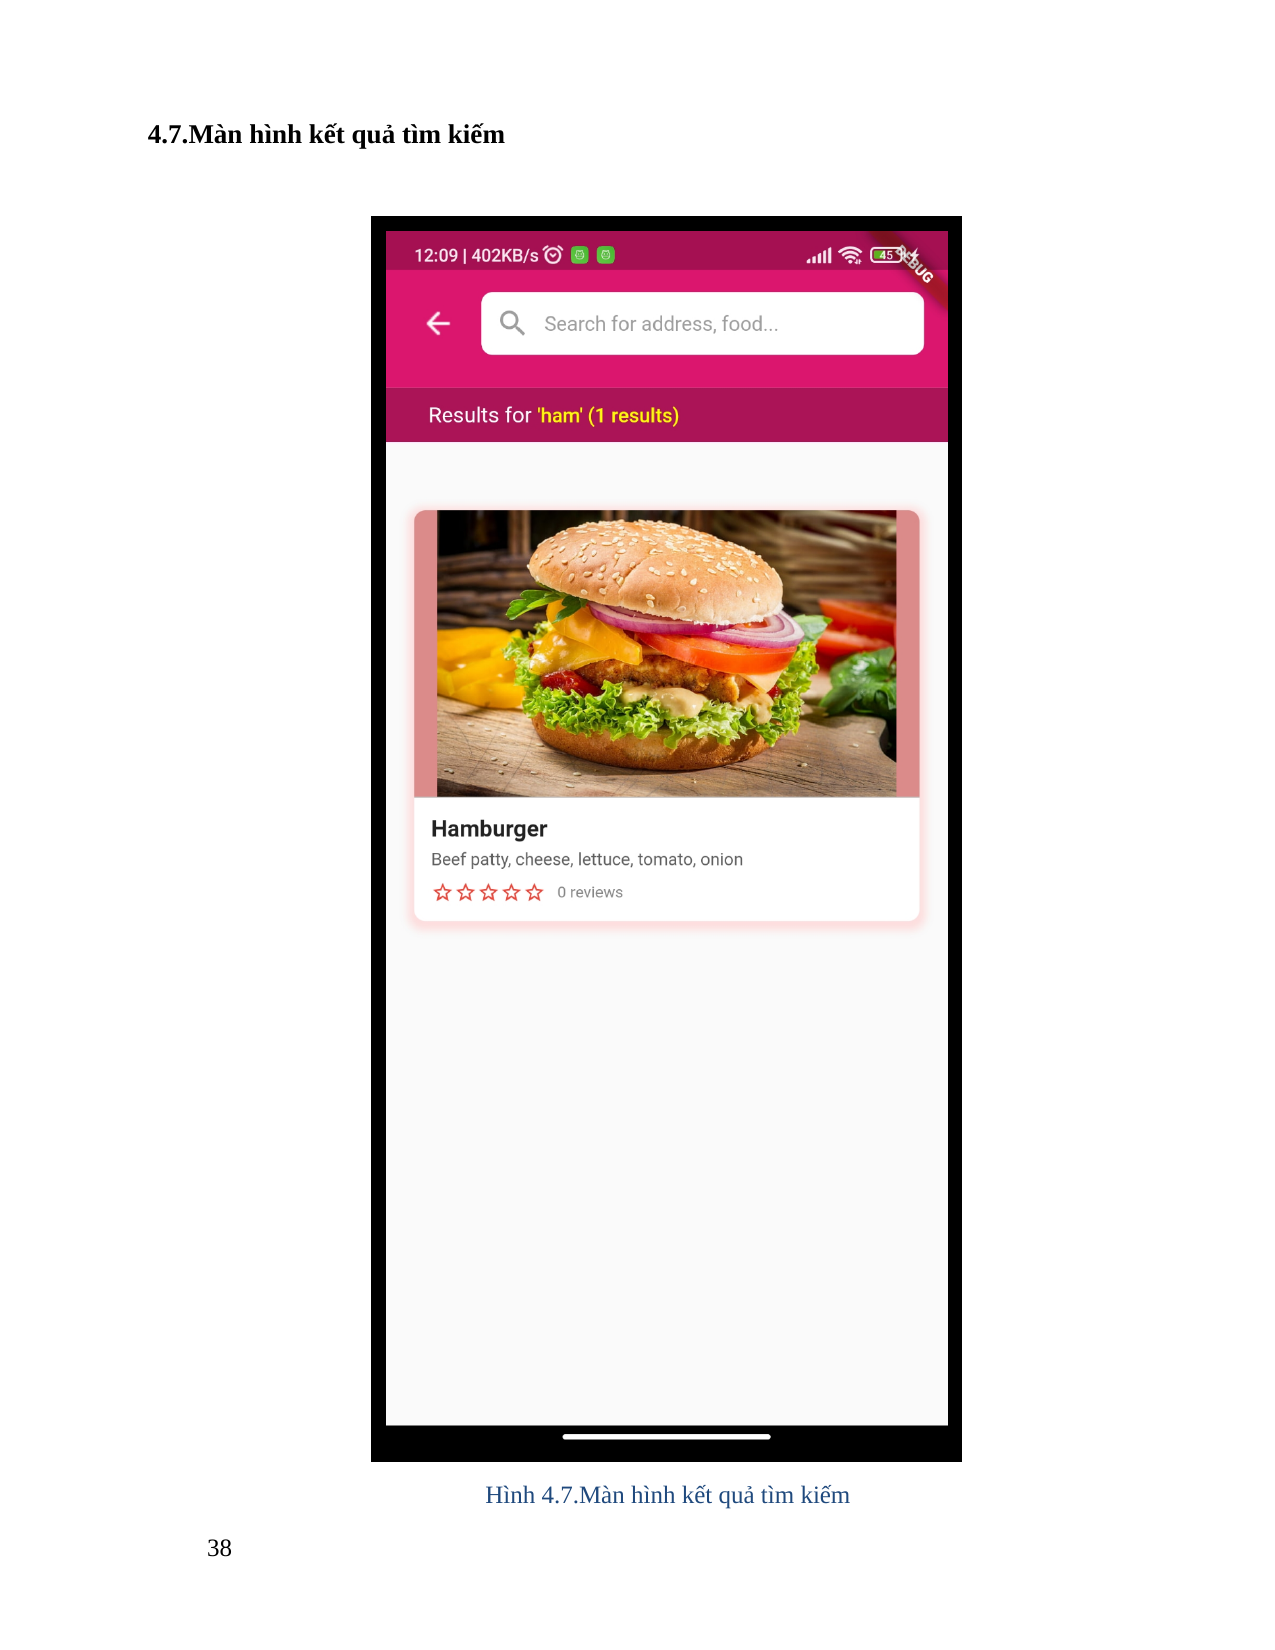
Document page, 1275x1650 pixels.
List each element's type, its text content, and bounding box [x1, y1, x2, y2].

subtitle 4.7.Màn hình kết quả tìm kiếm [148, 118, 1186, 149]
text Hình 4.7.Màn hình kết quả tìm kiếm [373, 1480, 1186, 1509]
picture [386, 231, 948, 1448]
